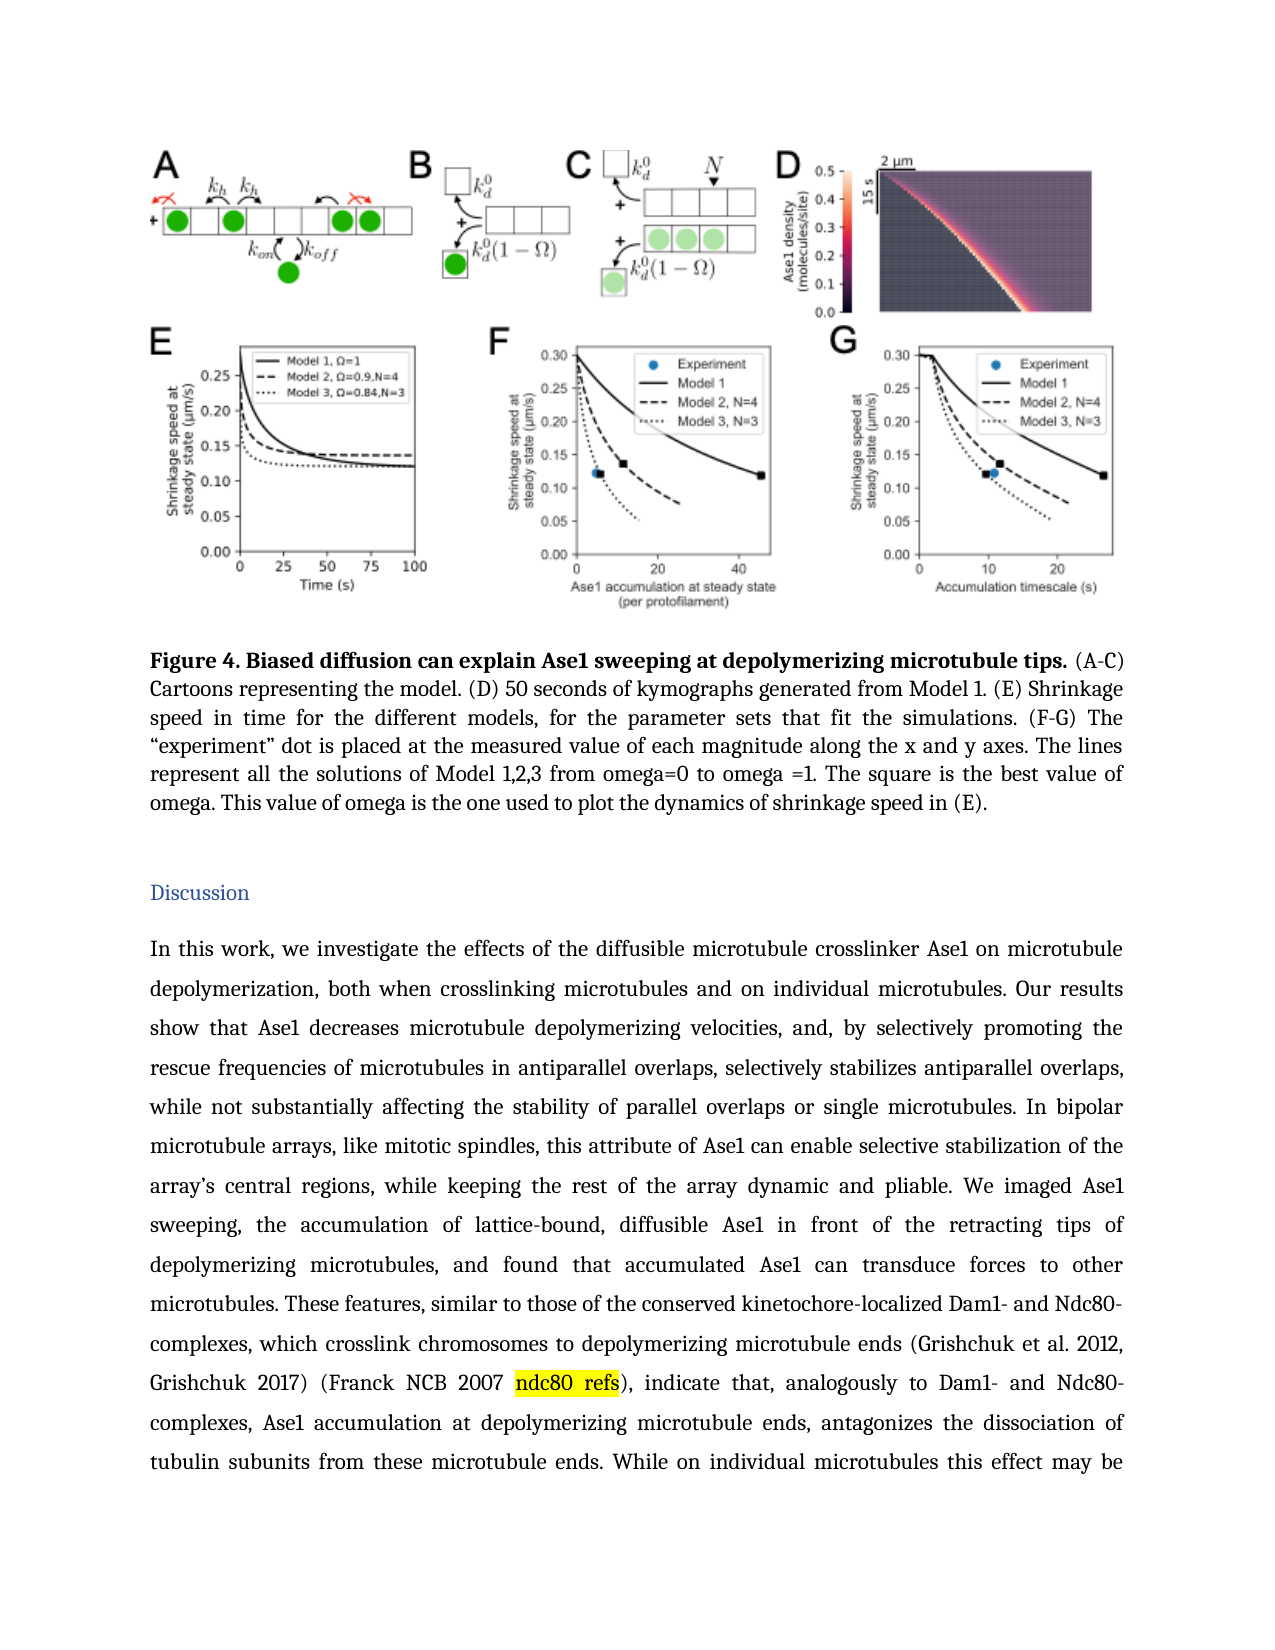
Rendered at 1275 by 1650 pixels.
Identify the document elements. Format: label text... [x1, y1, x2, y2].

text Figure 4. Biased diffusion can explain Ase1 sweeping at depolymerizing microtubule tips. (A-C) Cartoons representing the model. (D) 50 seconds of kymographs generated from Model 1. (E) Shrinkage speed in time for the different models, for the parameter sets that fit the simulations. (F-G) The “experiment” dot is placed at the measured value of each magnitude along the x and y axes. The lines represent all the solutions of Model 1,2,3 from omega=0 to omega =1. The square is the best value of omega. This value of omega is the one used to plot the dynamics of shrinkage speed in (E). [150, 647, 1125, 816]
text Discussion [150, 880, 1125, 906]
picture [150, 150, 1125, 629]
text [150, 936, 1125, 1476]
